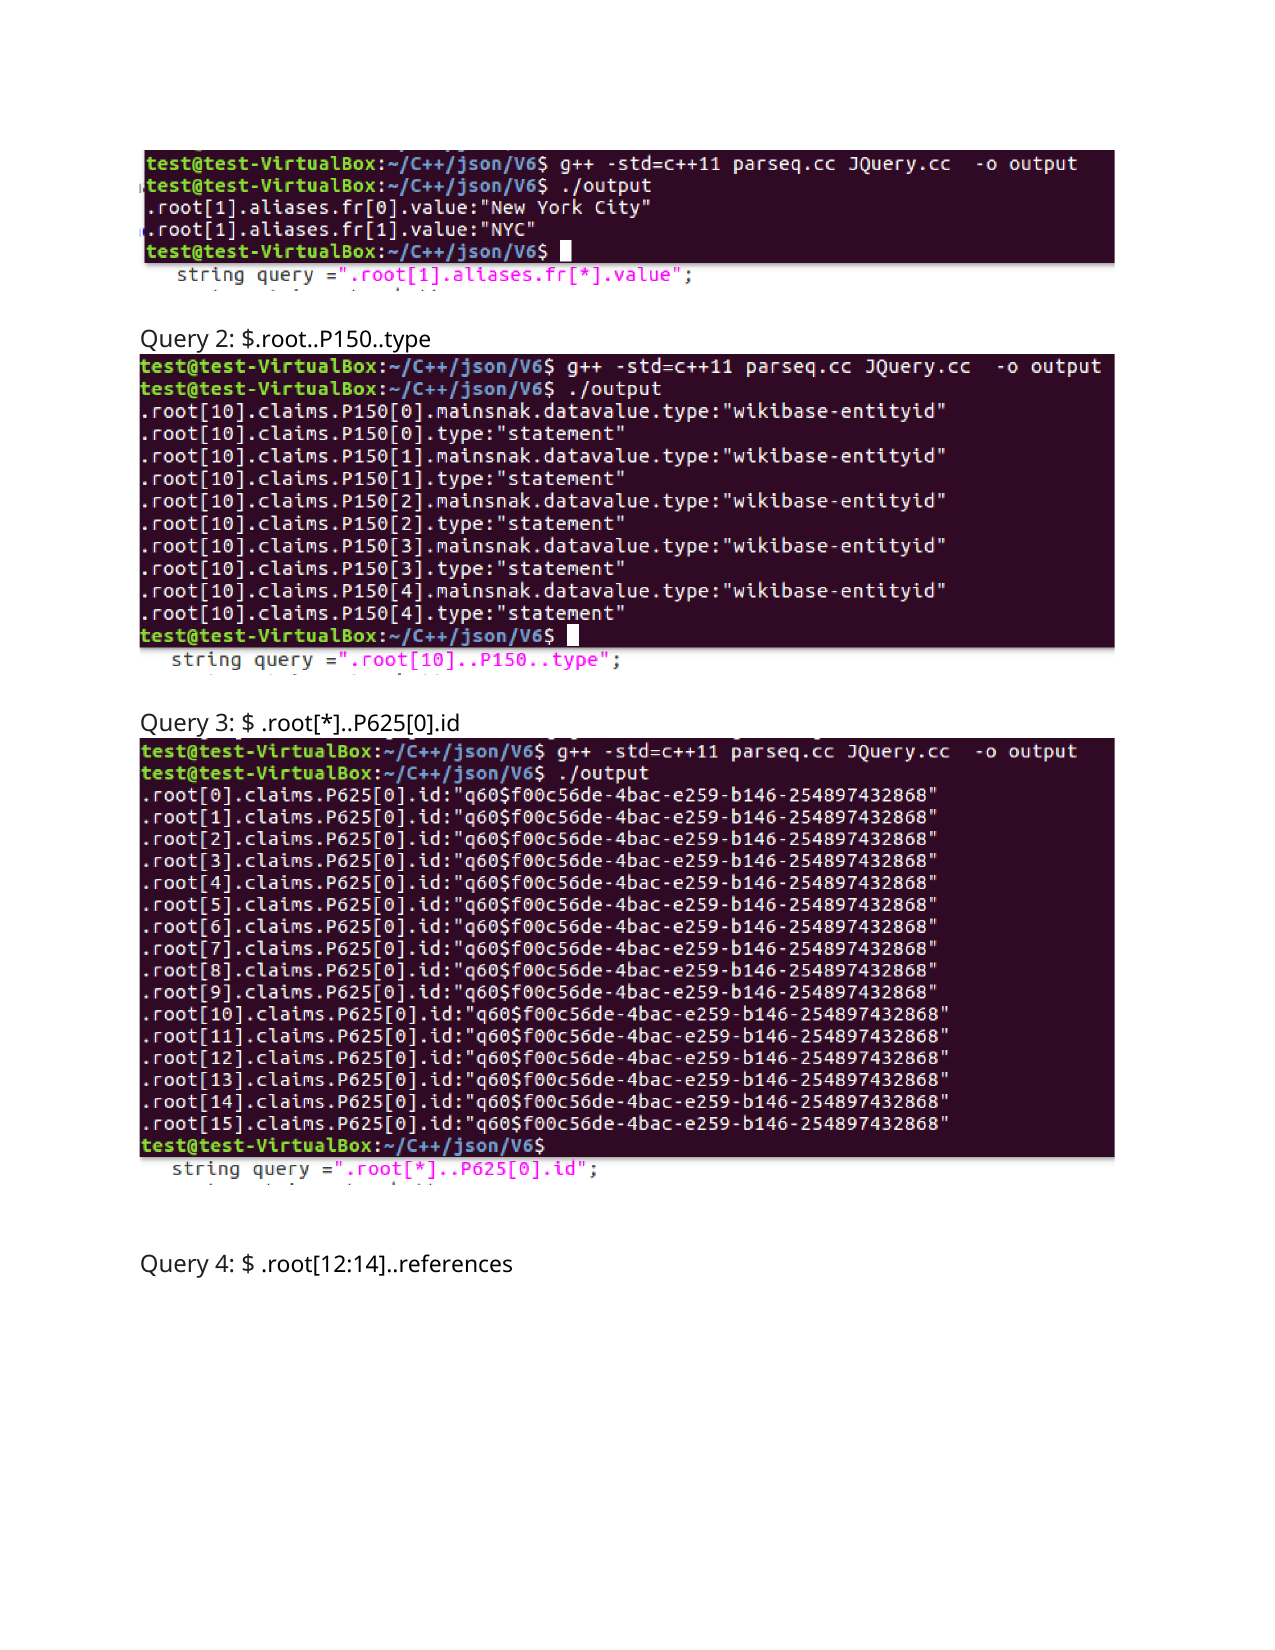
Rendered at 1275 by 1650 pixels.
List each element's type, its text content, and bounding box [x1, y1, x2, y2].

text Query 3: $ .root[*]..P625[0].id [261, 706, 1135, 739]
picture [139, 150, 1115, 291]
picture [139, 738, 1115, 1185]
text Query 2: $.root..P150..type [255, 322, 1135, 354]
text Query 4: $ .root[12:14]..references [255, 1247, 1135, 1280]
picture [139, 354, 1115, 675]
